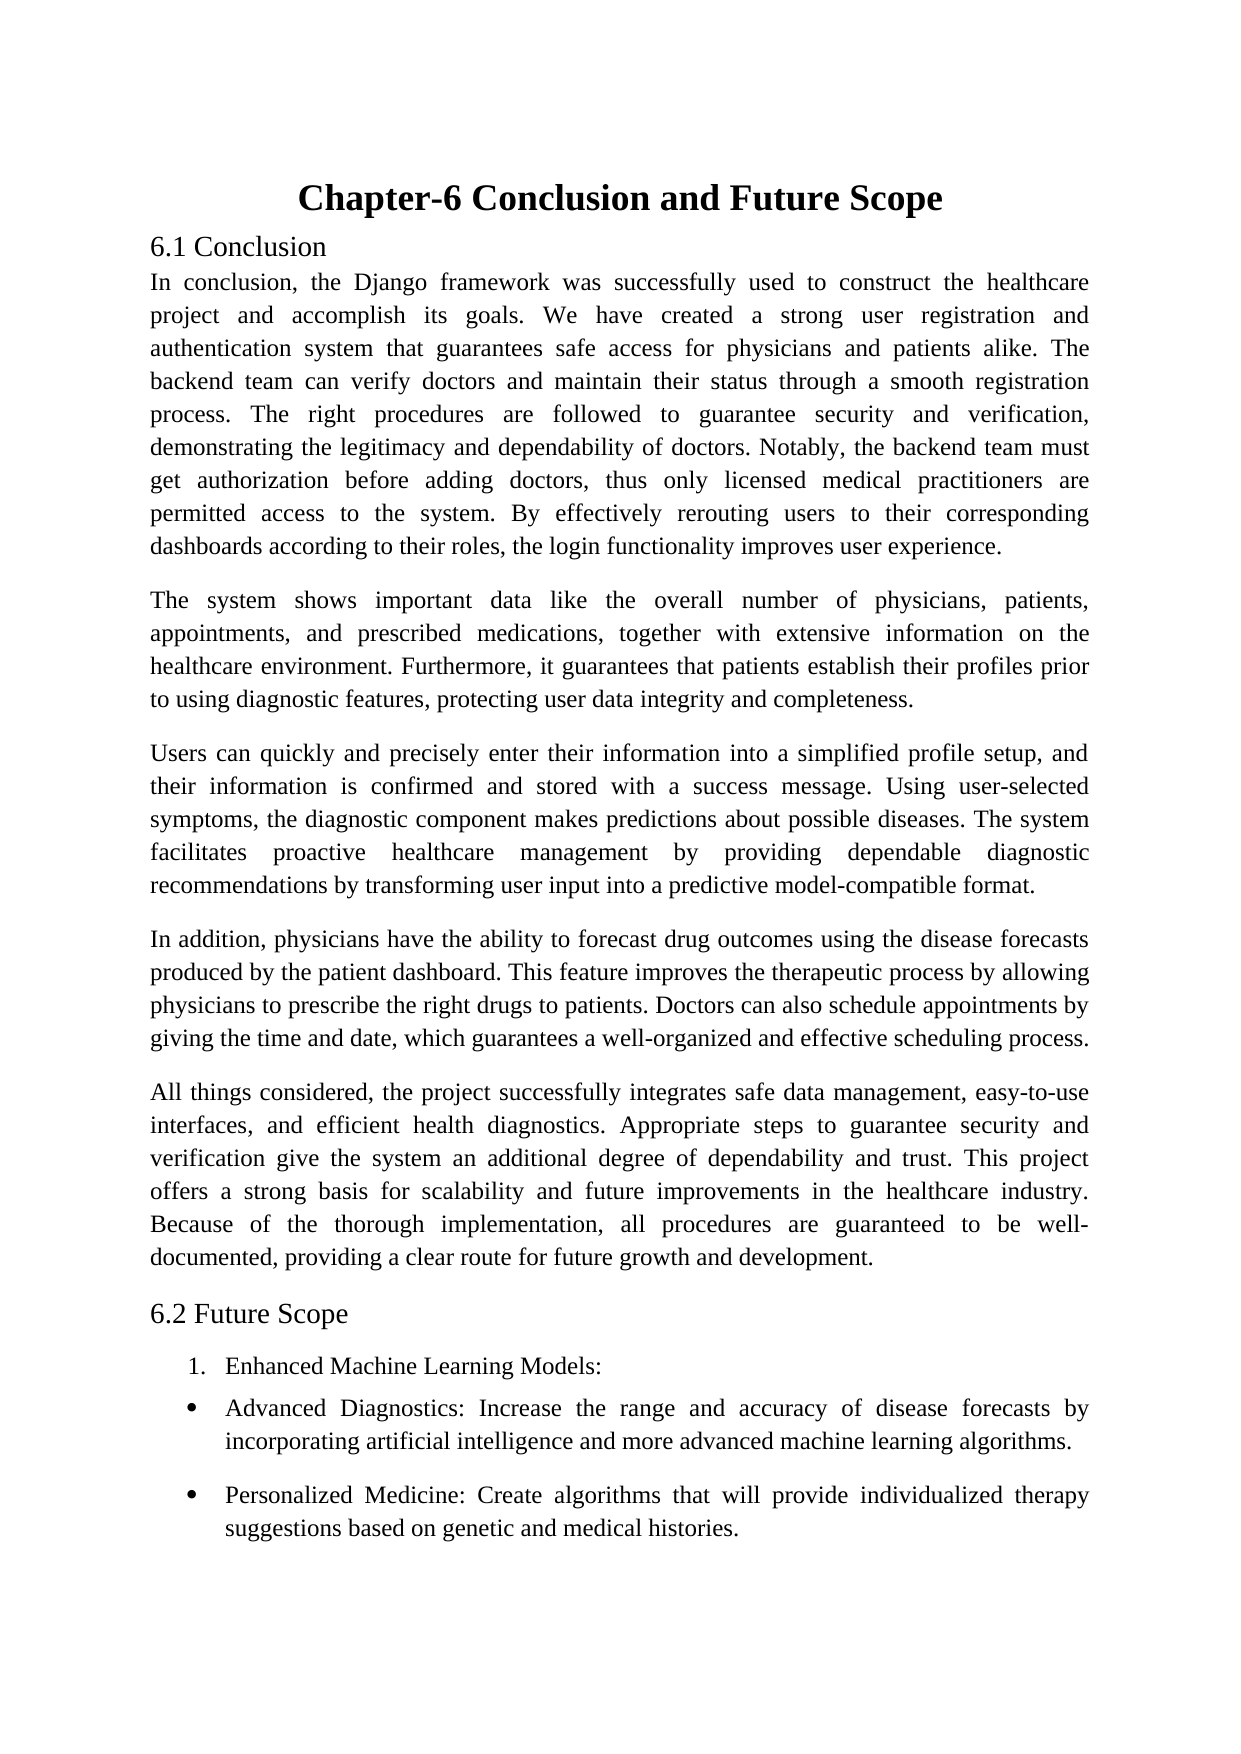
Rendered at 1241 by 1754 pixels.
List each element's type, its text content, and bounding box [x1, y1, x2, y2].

text All things considered, the project successfully integrates safe data management, easy-to-use interfaces, and efficient health diagnostics. Appropriate steps to guarantee security and verification give the system an additional degree of dependability and trust. This project offers a strong basis for scalability and future improvements in the healthcare industry. Because of the thorough implementation, all procedures are guaranteed to be well-documented, providing a clear route for future growth and development. [150, 1077, 1090, 1271]
text In addition, physicians have the ability to forecast drug outcomes using the disease forecasts produced by the patient dashboard. This feature improves the therapeutic process by allowing physicians to prescribe the right drugs to patients. Doctors can also schedule appointments by giving the time and date, which guarantees a well-organized and effective scheduling process. [150, 924, 1090, 1052]
subtitle Enhanced Machine Learning Models: [187, 1351, 1090, 1380]
subtitle Chapter-6 Conclusion and Future Scope [150, 175, 1090, 218]
subtitle 6.1 Conclusion [150, 229, 1090, 262]
text Users can quickly and precisely enter their information into a simplified profile setup, and their information is confirmed and stored with a success message. Using user-selected symptoms, the diagnostic component makes predictions about possible diseases. The system facilitates proactive healthcare management by providing dependable diagnostic recommendations by transforming user input into a predictive model-compatible format. [150, 738, 1090, 899]
subtitle 6.2 Future Scope [150, 1296, 1090, 1329]
list Advanced Diagnostics: Increase the range and accuracy of disease forecasts by incorporating artificial intelligence and more advanced machine learning algorithms. [187, 1393, 1090, 1455]
text In conclusion, the Django framework was successfully used to construct the healthcare project and accomplish its goals. We have created a strong user registration and authentication system that guarantees safe access for physicians and patients alike. The backend team can verify doctors and maintain their status through a smooth registration process. The right procedures are followed to guarantee security and verification, demonstrating the legitimacy and dependability of doctors. Notably, the backend team must get authorization before adding doctors, thus only licensed medical practitioners are permitted access to the system. By effectively rerouting users to their corresponding dashboards according to their roles, the login functionality improves user experience. [150, 267, 1090, 560]
text The system shows important data like the overall number of physicians, patients, appointments, and prescribed medications, together with extensive information on the healthcare environment. Furthermore, it guarantees that patients establish their profiles prior to using diagnostic features, protecting user data integrity and completeness. [150, 585, 1090, 713]
list Personalized Medicine: Create algorithms that will provide individualized therapy suggestions based on genetic and medical histories. [187, 1480, 1090, 1542]
